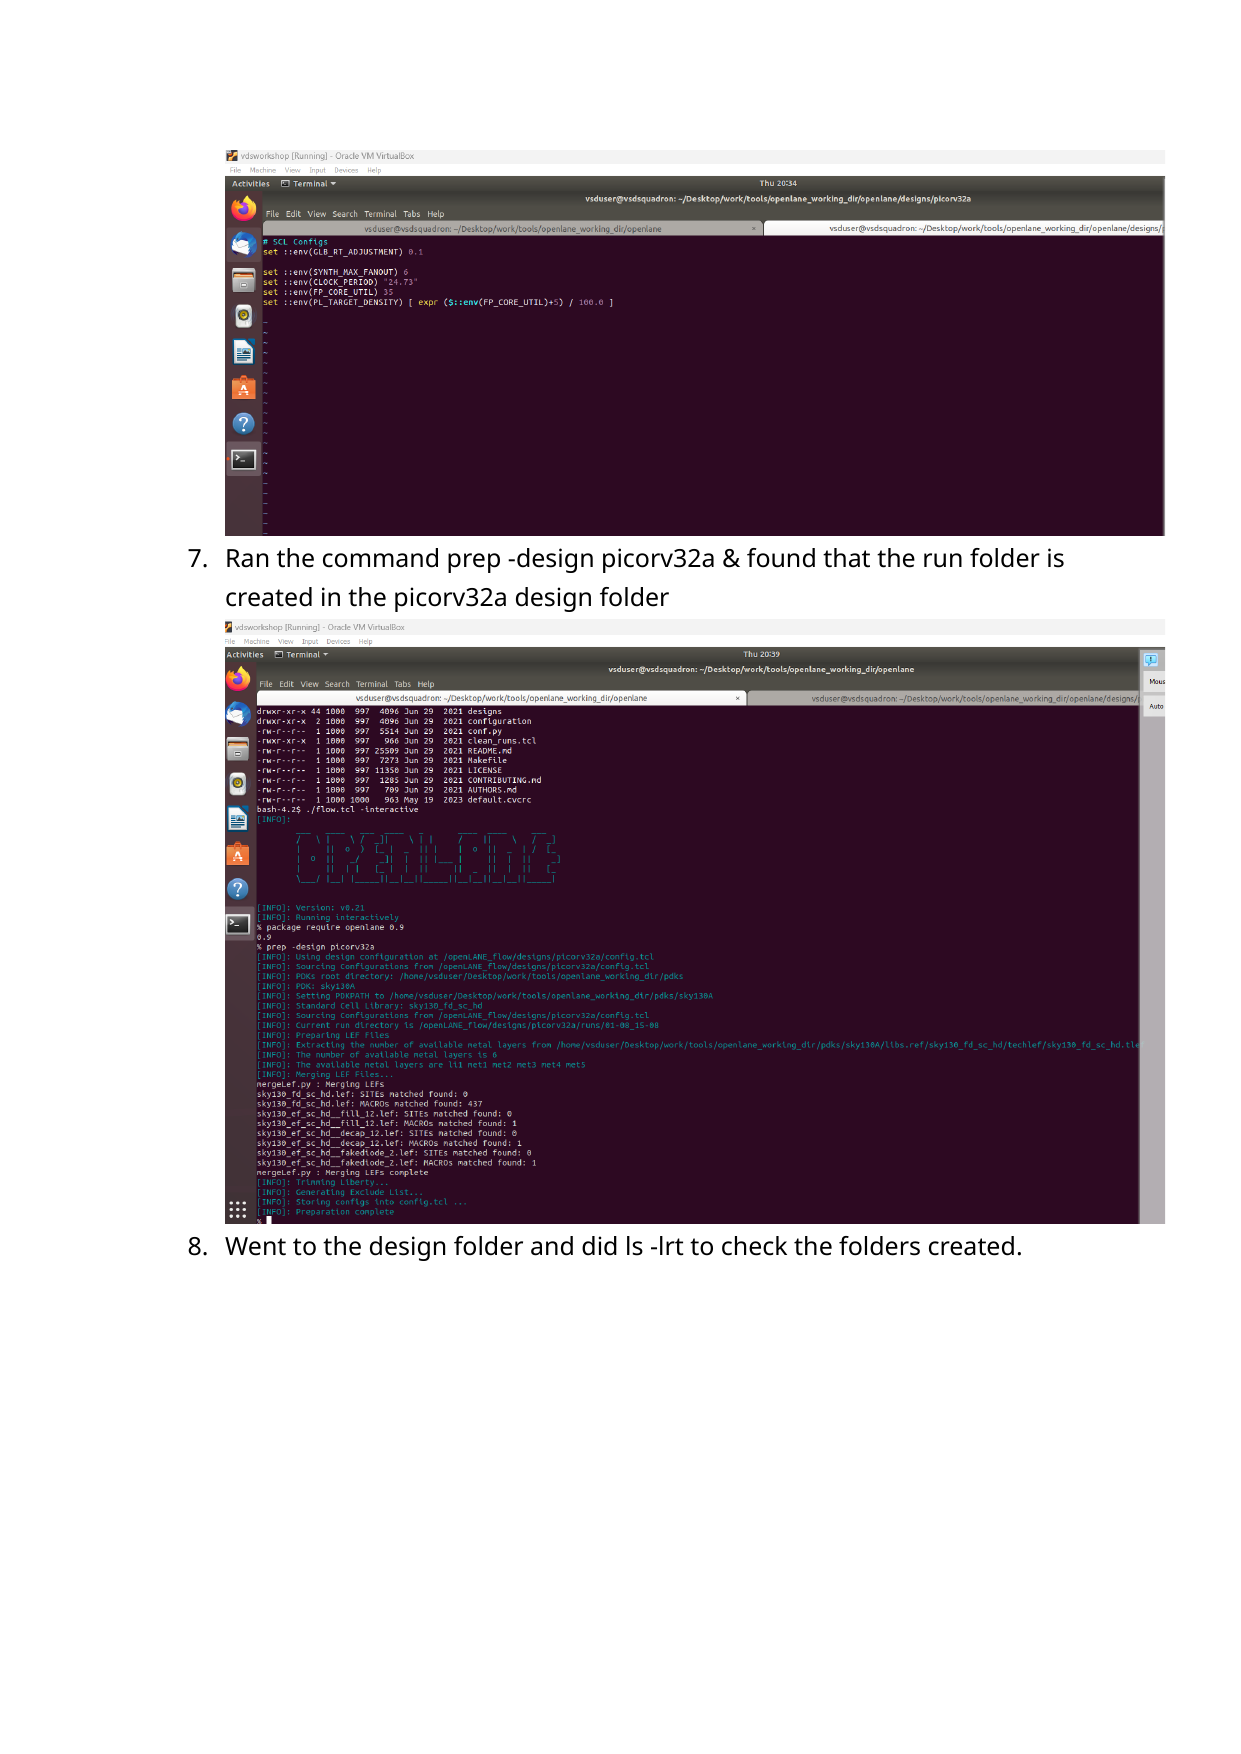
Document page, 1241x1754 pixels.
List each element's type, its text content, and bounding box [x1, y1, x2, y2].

picture [225, 150, 1166, 536]
list Went to the design folder and did ls -lrt to check the folders created. [187, 1229, 1090, 1263]
picture [225, 619, 1166, 1224]
list Ran the command prep -design picorv32a & found that the run folder is created in the picorv32a design folder [187, 541, 1090, 614]
